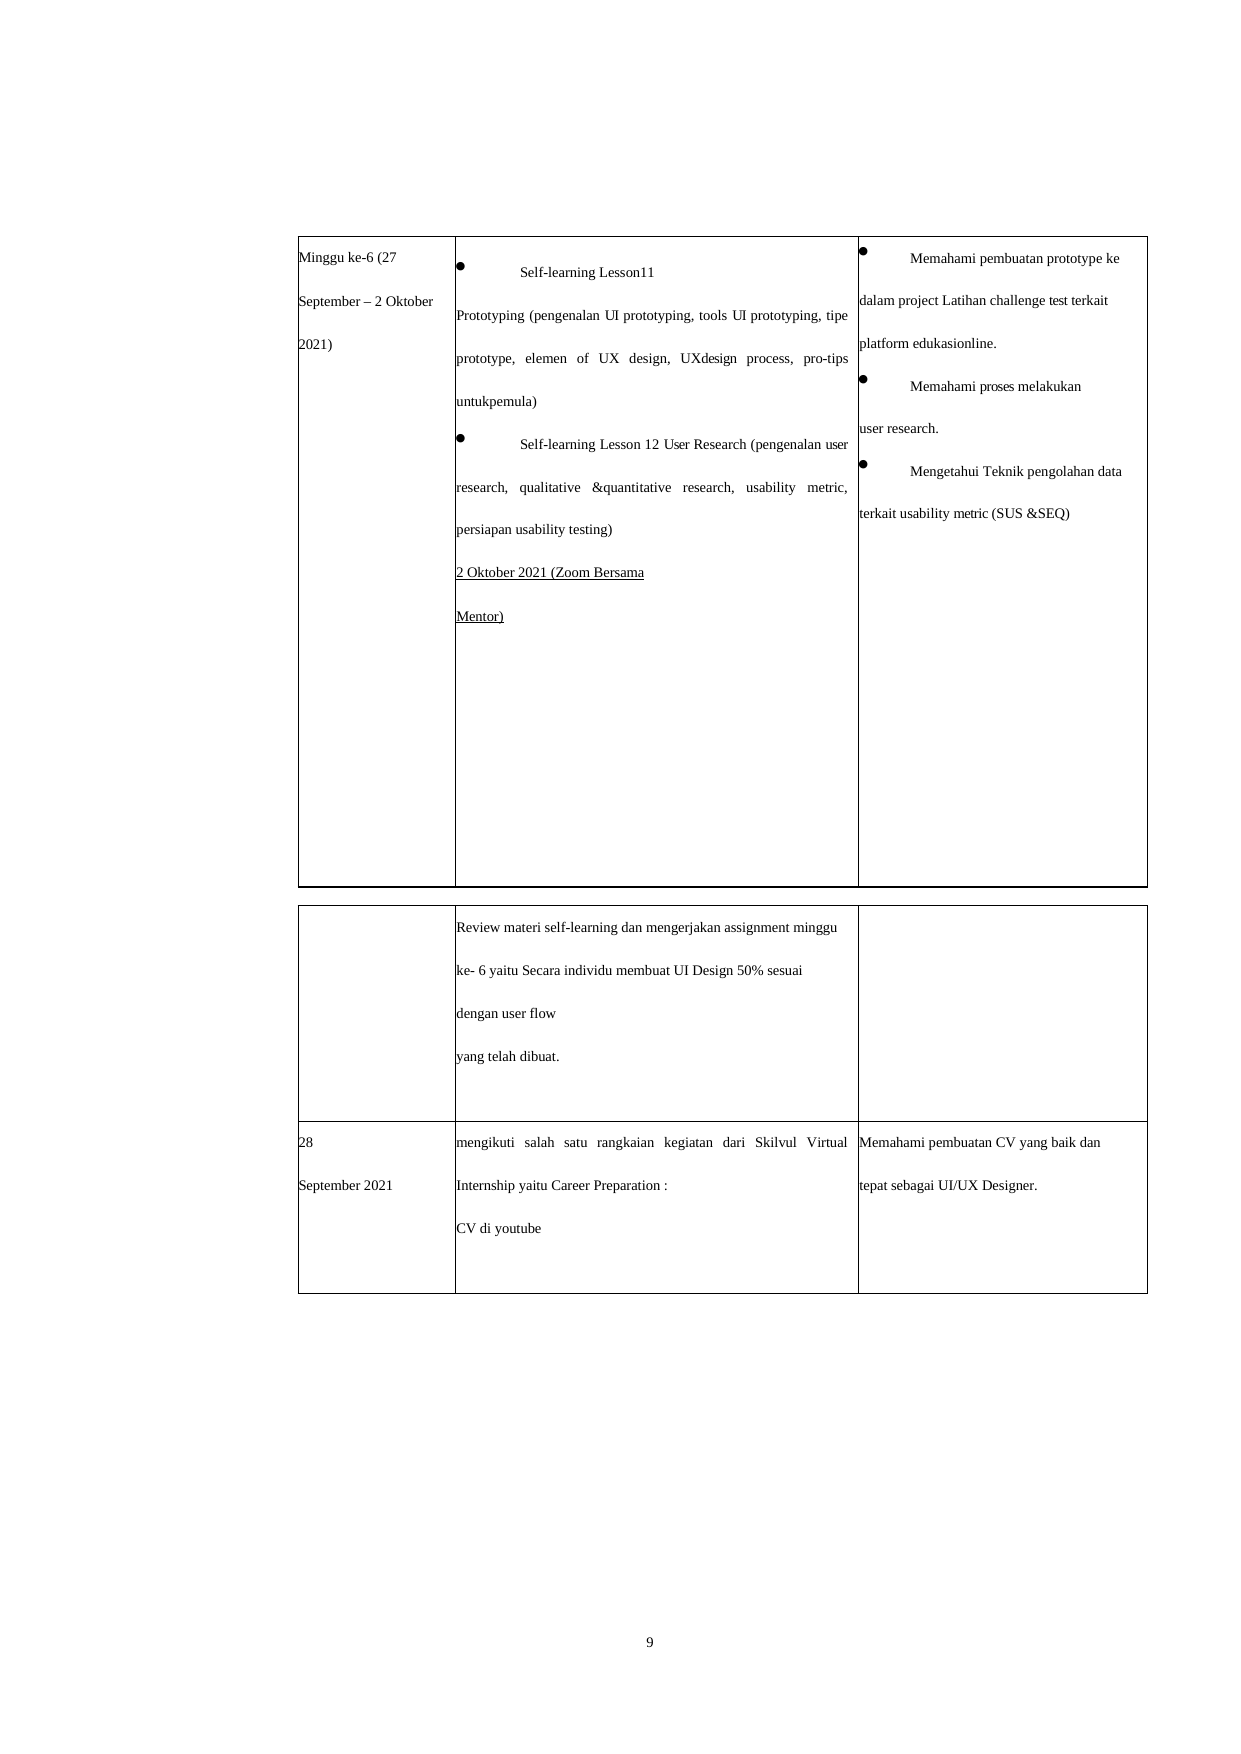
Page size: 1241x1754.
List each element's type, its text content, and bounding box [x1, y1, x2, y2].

table_header [859, 906, 1147, 1121]
table_cell Memahami pembuatan prototype ke dalam project Latihan challenge test terkait platform edukasionline. Memahami proses melakukan user research. Mengetahui Teknik pengolahan data terkait usability metric (SUS &SEQ) [859, 237, 1147, 886]
table_cell mengikuti salah satu rangkaian kegiatan dari Skilvul Virtual Internship yaitu Career Preparation : CV di youtube [456, 1122, 858, 1293]
table_header Review materi self-learning dan mengerjakan assignment minggu ke- 6 yaitu Secara individu membuat UI Design 50% sesuai dengan user flow yang telah dibuat. [456, 906, 858, 1121]
table_cell Memahami pembuatan CV yang baik dan tepat sebagai UI/UX Designer. [859, 1122, 1147, 1293]
table_cell Self-learning Lesson11 Prototyping (pengenalan UI prototyping, tools UI prototyping, tipe prototype, elemen of UX design, UXdesign process, pro-tips untukpemula) Self-learning Lesson 12 User Research (pengenalan user research, qualitative &quantitative research, usability metric, persiapan usability testing) 2 Oktober 2021 (Zoom Bersama Mentor) [456, 237, 858, 886]
table_header [299, 906, 455, 1121]
table_cell Minggu ke-6 (27 September – 2 Oktober 2021) [299, 237, 455, 886]
table_cell 28 September 2021 [299, 1122, 455, 1293]
